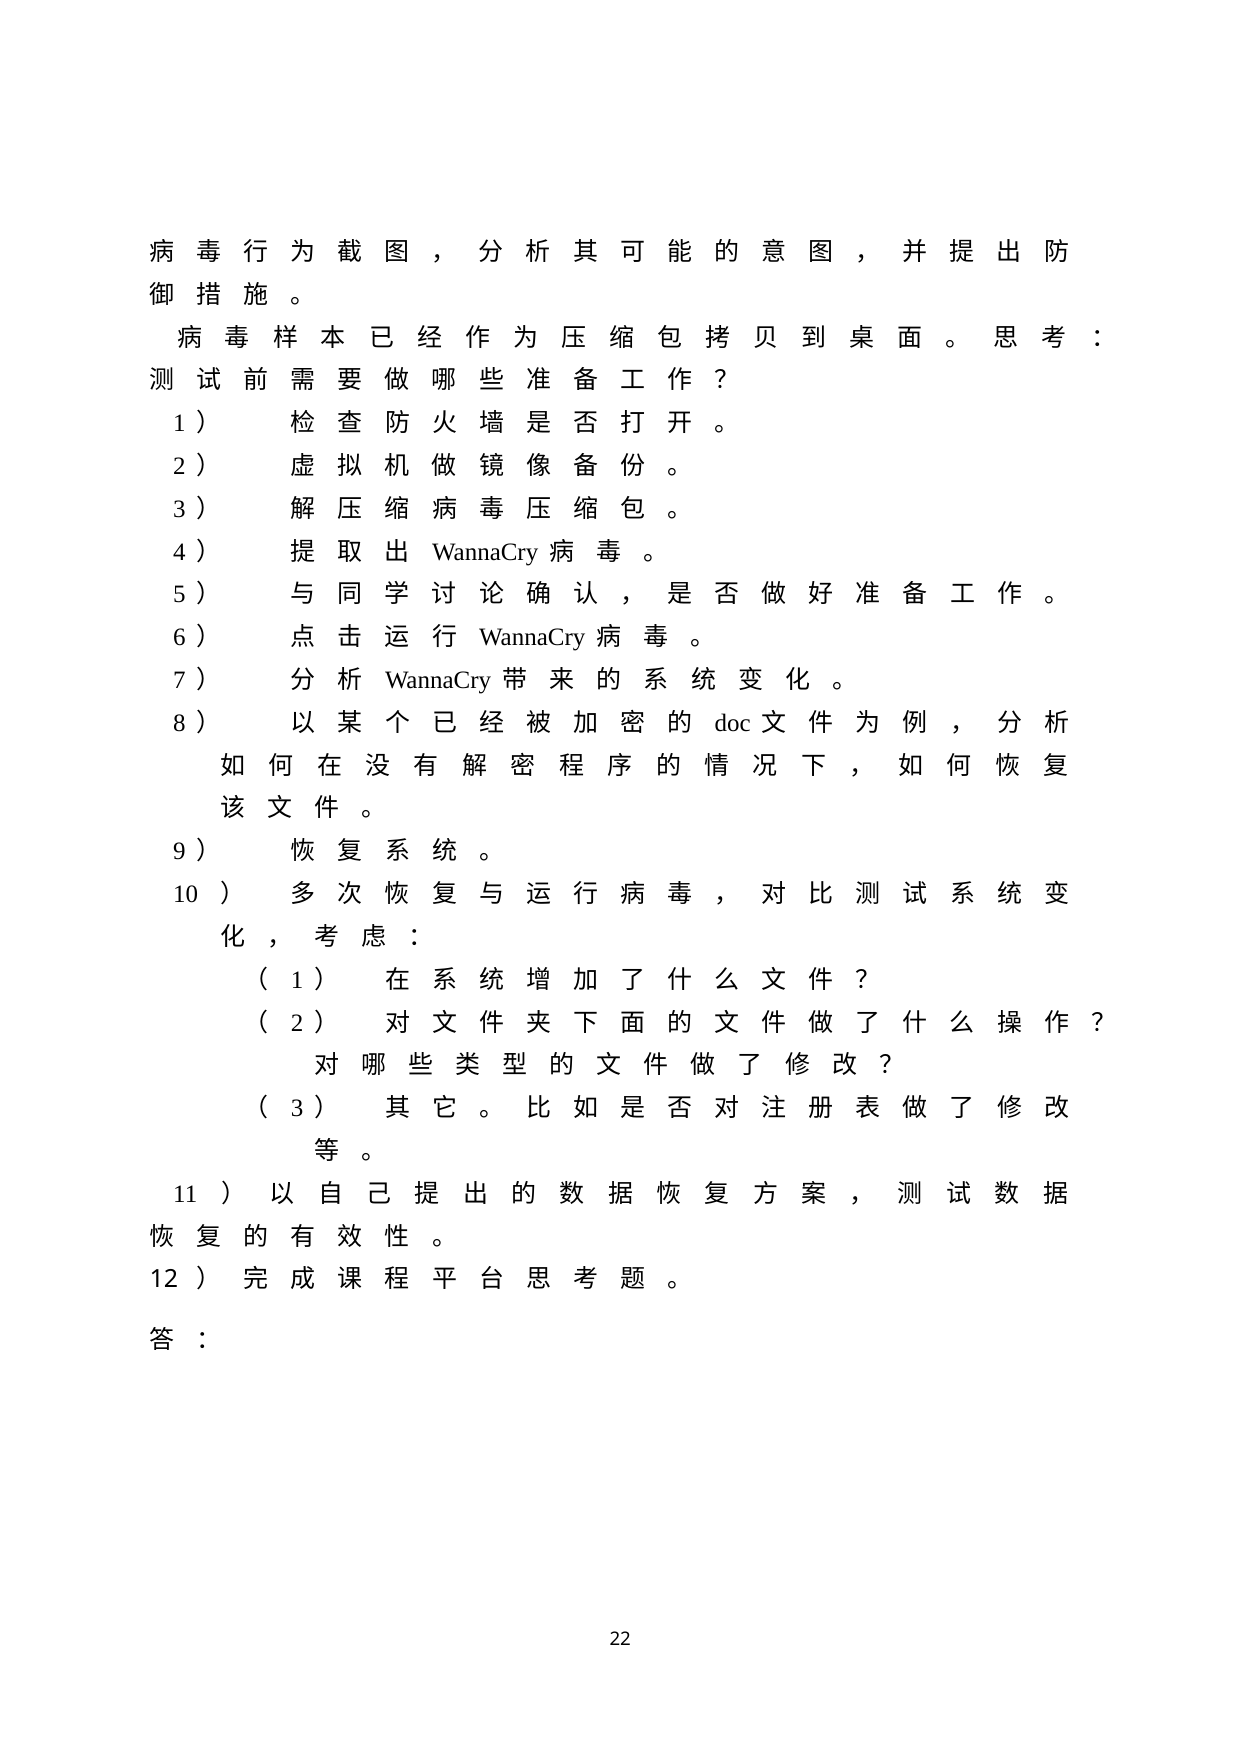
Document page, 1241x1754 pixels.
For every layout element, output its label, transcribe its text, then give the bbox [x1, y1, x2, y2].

list 多次恢复与运行病毒，对比测试系统变化，考虑： [162, 870, 1091, 956]
list 点击运行WannaCry病毒。 [162, 613, 1091, 656]
list 解压缩病毒压缩包。 [162, 485, 1091, 528]
list 在系统增加了什么文件？ [223, 956, 1091, 999]
list 提取出WannaCry病毒。 [162, 528, 1091, 571]
text 12）完成课程平台思考题。 [149, 1256, 1091, 1298]
list 对文件夹下面的文件做了什么操作？对哪些类型的文件做了修改？ [223, 999, 1091, 1084]
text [149, 228, 1091, 314]
text 病毒样本已经作为压缩包拷贝到桌面。思考：测试前需要做哪些准备工作？ [149, 314, 1091, 399]
list 虚拟机做镜像备份。 [162, 442, 1091, 485]
list 检查防火墙是否打开。 [162, 399, 1091, 442]
list 其它。比如是否对注册表做了修改等。 [223, 1084, 1091, 1170]
text 答： [149, 1317, 1091, 1359]
text 11）以自己提出的数据恢复方案，测试数据恢复的有效性。 [149, 1170, 1091, 1256]
list 与同学讨论确认，是否做好准备工作。 [162, 571, 1091, 613]
list 分析WannaCry带来的系统变化。 [162, 656, 1091, 699]
list 以某个已经被加密的doc文件为例，分析如何在没有解密程序的情况下，如何恢复该文件。 [162, 699, 1091, 827]
list 恢复系统。 [162, 827, 1091, 870]
